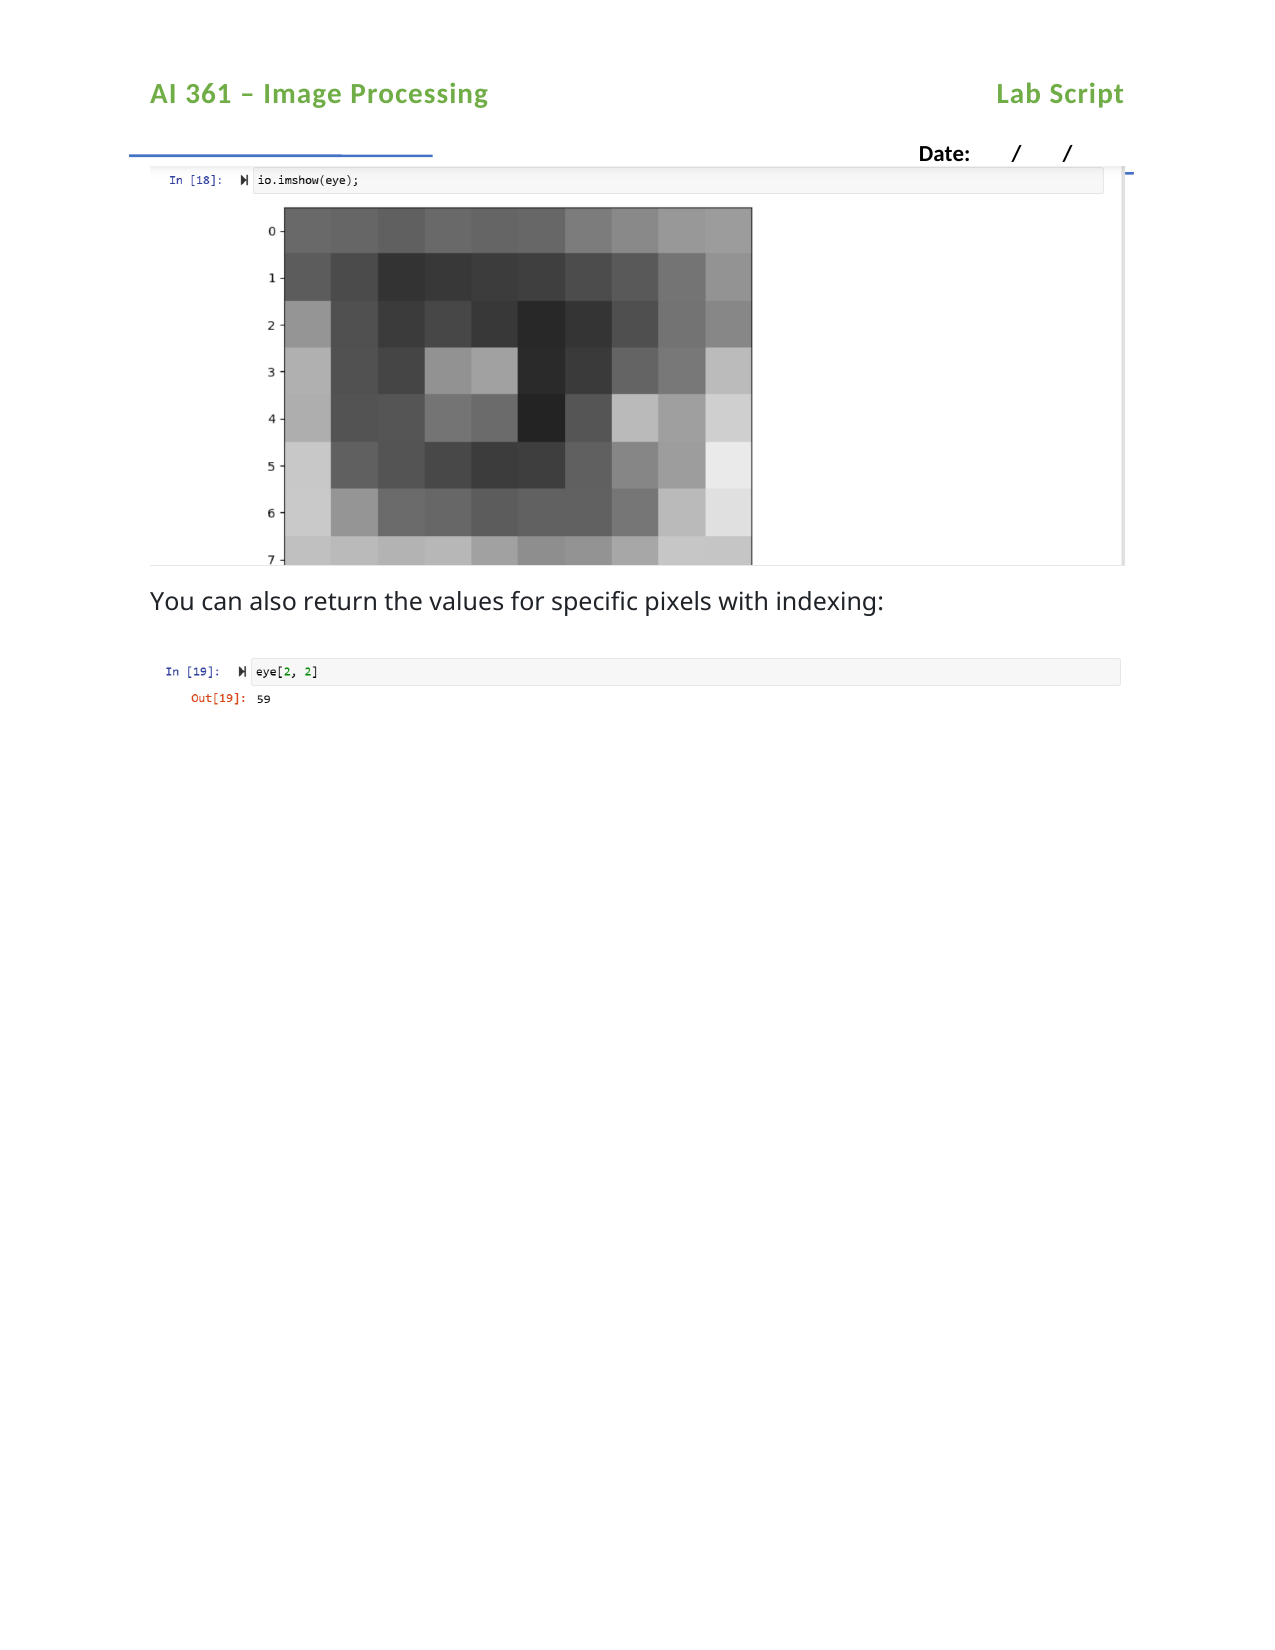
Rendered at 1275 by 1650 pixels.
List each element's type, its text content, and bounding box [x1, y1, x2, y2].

text You can also return the values for specific pixels with indexing: [150, 584, 1125, 618]
picture [150, 643, 1125, 709]
picture [150, 166, 1125, 566]
